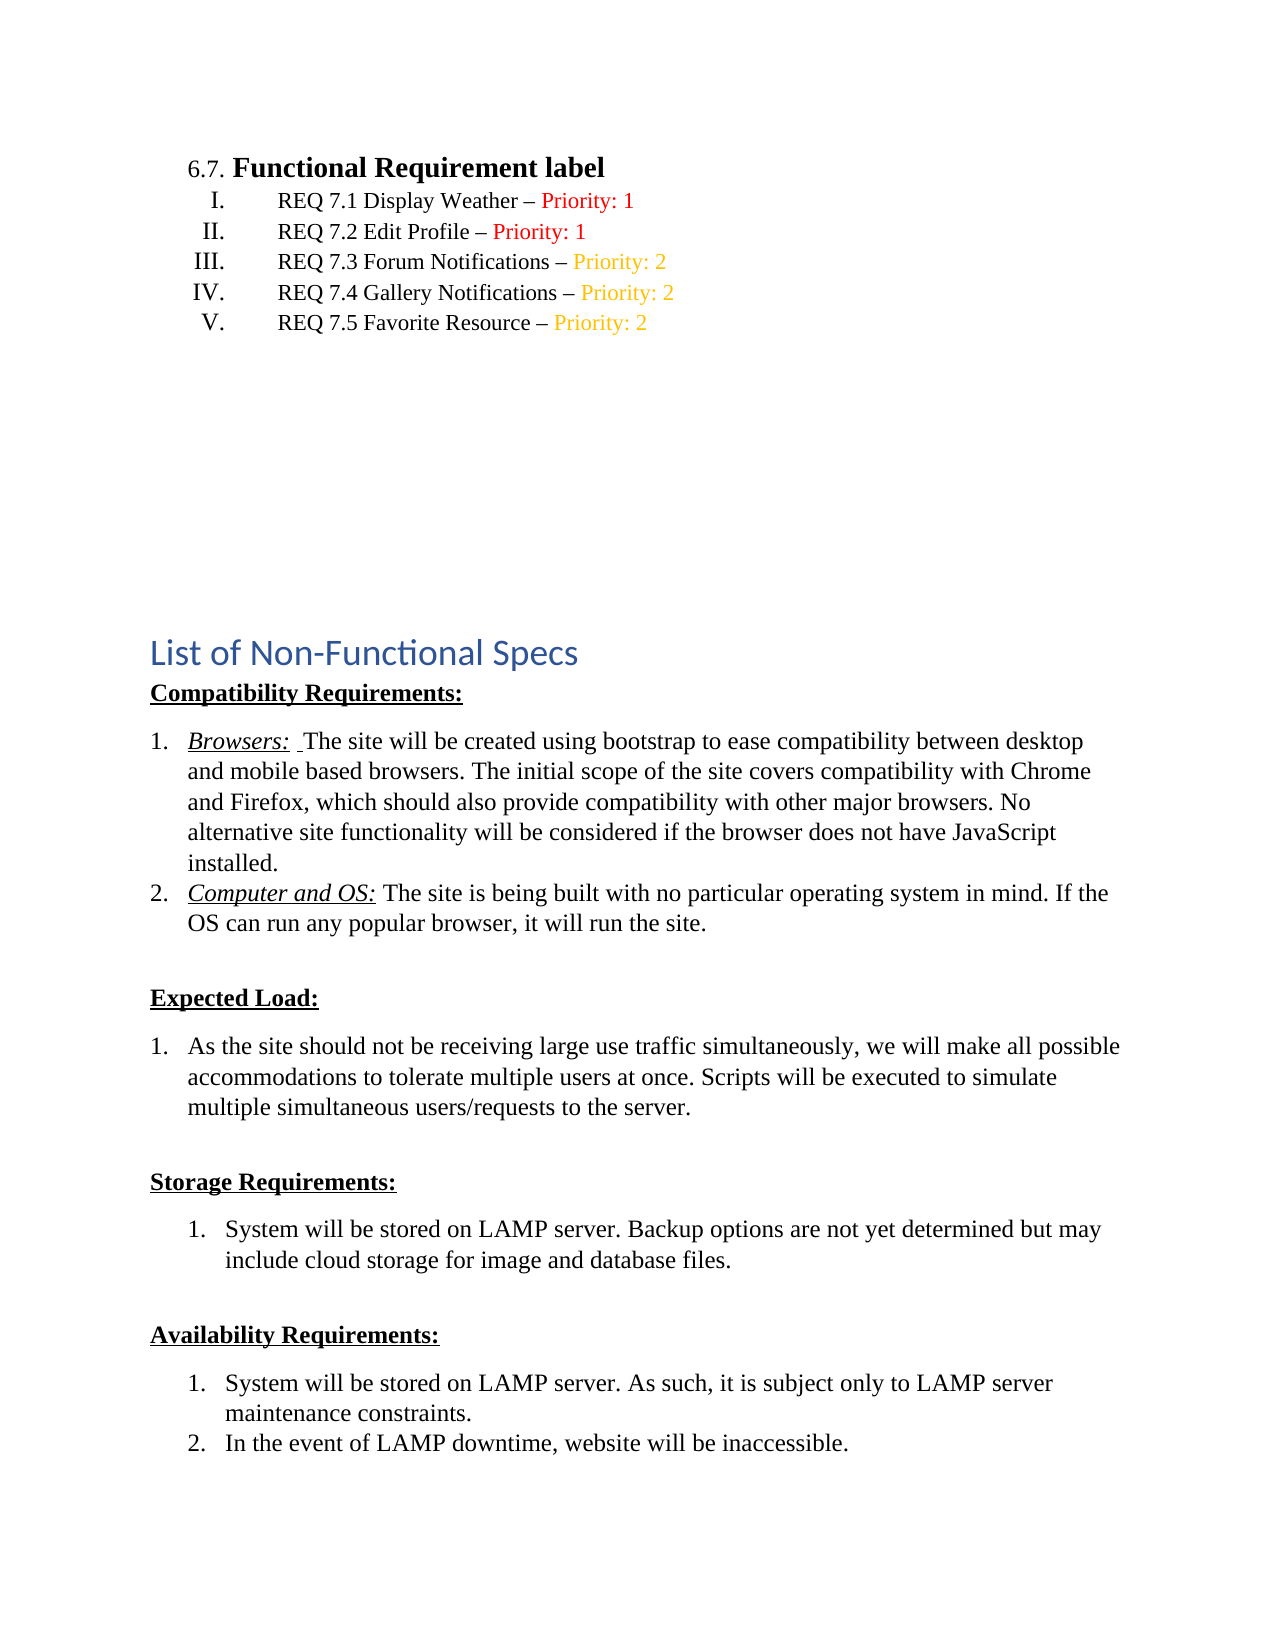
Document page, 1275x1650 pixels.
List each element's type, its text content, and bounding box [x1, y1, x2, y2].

list REQ 7.5 Favorite Resource – Priority: 2 [225, 307, 1125, 336]
list System will be stored on LAMP server. As such, it is subject only to LAMP server maintenance constraints. [187, 1368, 1125, 1427]
text Expected Load: [150, 983, 1125, 1012]
list As the site should not be receiving large use traffic simultaneously, we will make all possible accommodations to tolerate multiple users at once. Scripts will be executed to simulate multiple simultaneous users/requests to the server. [150, 1031, 1125, 1149]
list REQ 7.1 Display Weather – Priority: 1 [225, 186, 1125, 214]
list Browsers: The site will be created using bootstrap to ease compatibility between desktop and mobile based browsers. The initial scope of the site covers compatibility with Chrome and Firefox, which should also provide compatibility with other major browsers. No alternative site functionality will be considered if the browser does not have JavaScript installed. [150, 726, 1125, 876]
list In the event of LAMP downtime, website will be inaccessible. [187, 1428, 1125, 1485]
list System will be stored on LAMP server. Backup options are not yet determined but may include cloud storage for image and database files. [187, 1214, 1125, 1302]
subtitle List of Non-Functional Specs [150, 629, 1125, 675]
list Computer and OS: The site is being built with no particular operating system in mind. If the OS can run any popular browser, it will run the site. [150, 878, 1125, 965]
list REQ 7.4 Gallery Notifications – Priority: 2 [225, 277, 1125, 306]
list REQ 7.3 Forum Notifications – Priority: 2 [225, 246, 1125, 275]
text Storage Requirements: [150, 1167, 1125, 1196]
text Availability Requirements: [150, 1320, 1125, 1349]
list REQ 7.2 Edit Profile – Priority: 1 [225, 216, 1125, 245]
list Functional Requirement label [187, 150, 1125, 183]
text Compatibility Requirements: [150, 678, 1125, 707]
